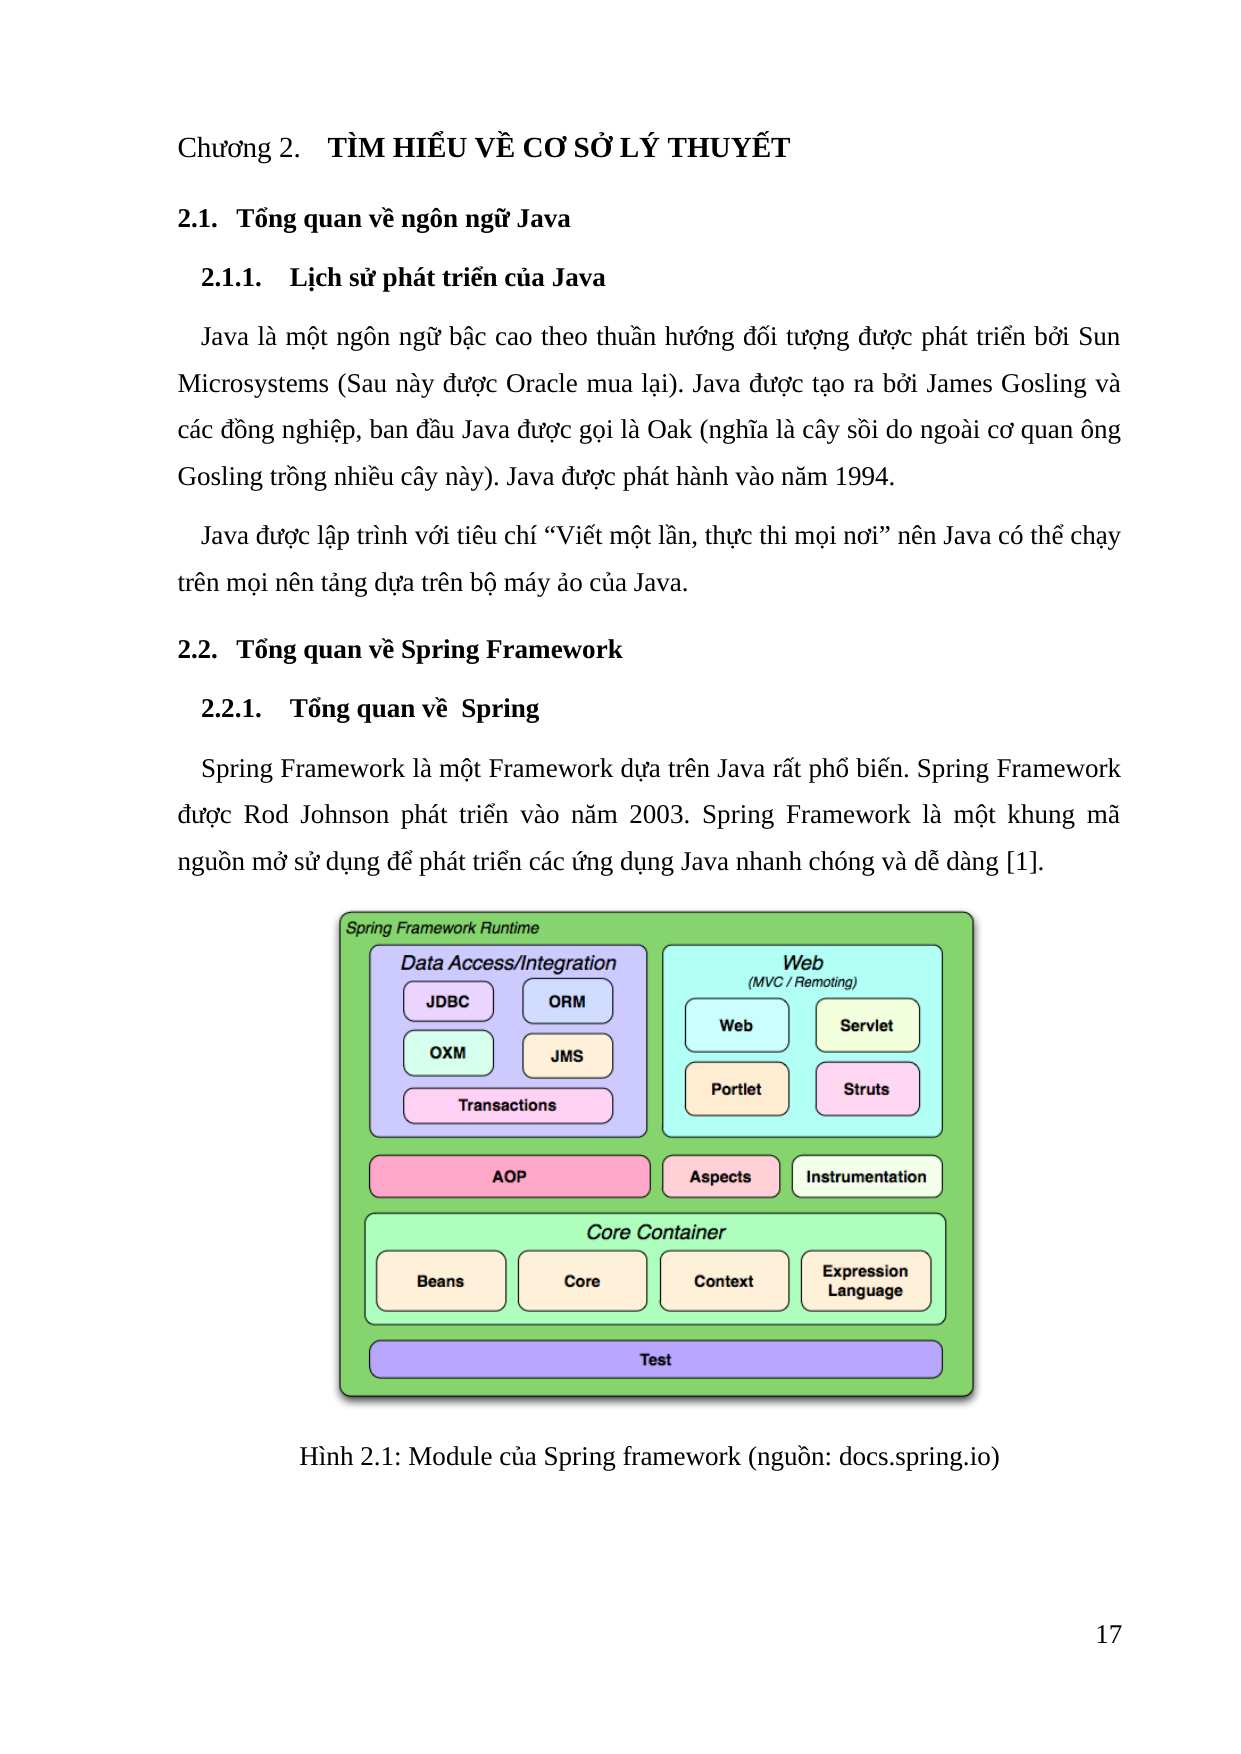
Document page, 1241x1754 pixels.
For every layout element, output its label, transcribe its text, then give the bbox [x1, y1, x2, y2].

subtitle Tổng quan về Spring Framework [177, 633, 1122, 664]
subtitle Tổng quan về ngôn ngữ Java [177, 202, 1122, 233]
picture [327, 904, 985, 1412]
text Java được lập trình với tiêu chí “Viết một lần, thực thi mọi nơi” nên Java có thể chạy trên mọi nên tảng dựa trên bộ máy ảo của Java. [177, 519, 1122, 597]
subtitle Lịch sử phát triển của Java [201, 261, 1122, 292]
subtitle Tổng quan về Spring [201, 693, 1122, 724]
subtitle TÌM HIỂU VỀ CƠ SỞ LÝ THUYẾT [177, 131, 1122, 164]
text Java là một ngôn ngữ bậc cao theo thuần hướng đối tượng được phát triển bởi Sun Microsystems (Sau này được Oracle mua lại). Java được tạo ra bởi James Gosling và các đồng nghiệp, ban đầu Java được gọi là Oak (nghĩa là cây sồi do ngoài cơ quan ông Gosling trồng nhiều cây này). Java được phát hành vào năm 1994. [177, 320, 1122, 491]
text Spring Framework là một Framework dựa trên Java rất phổ biến. Spring Framework được Rod Johnson phát triển vào năm 2003. Spring Framework là một khung mã nguồn mở sử dụng để phát triển các ứng dụng Java nhanh chóng và dễ dàng [1]. [177, 752, 1122, 876]
